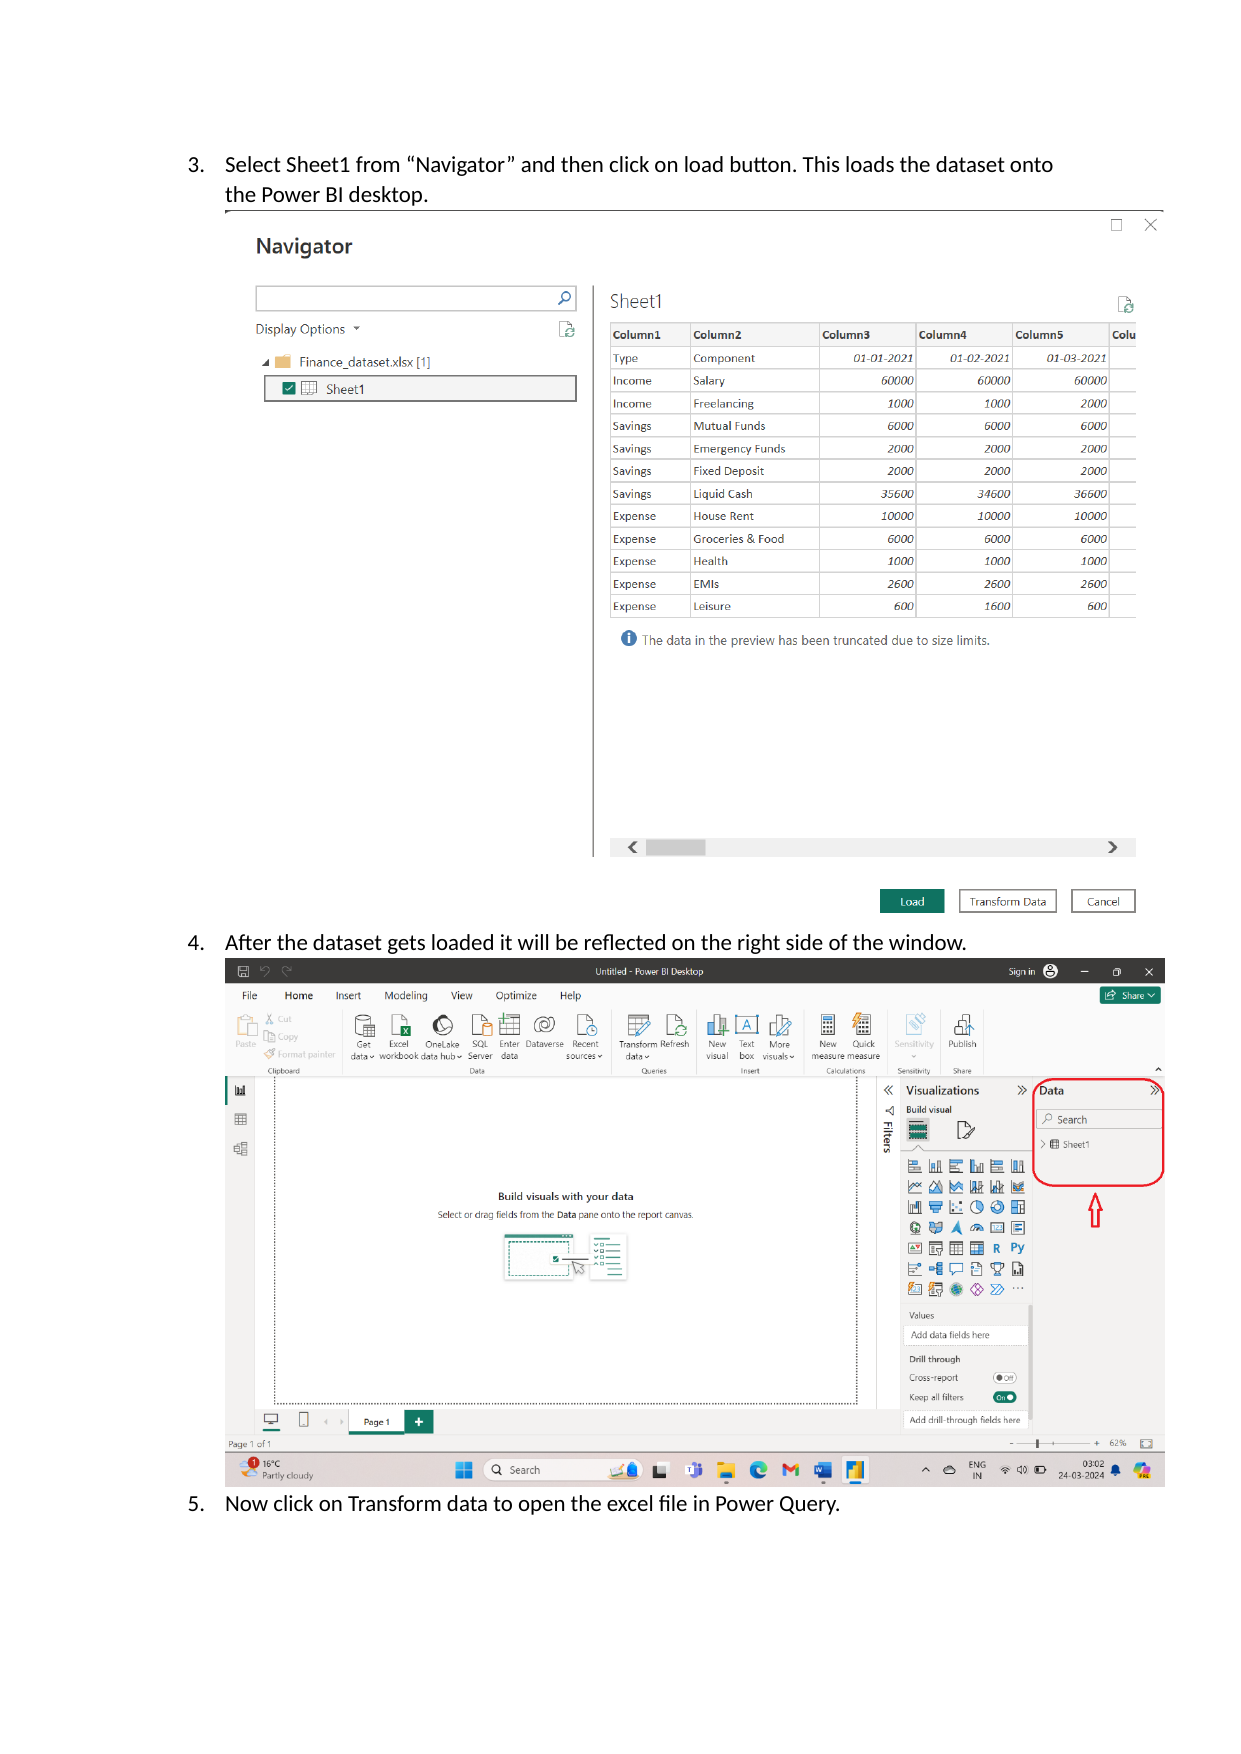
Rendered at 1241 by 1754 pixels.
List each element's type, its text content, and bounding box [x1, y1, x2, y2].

picture [225, 210, 1164, 926]
list After the dataset gets loaded it will be reflected on the right side of the window. [187, 928, 1090, 956]
picture [225, 958, 1165, 1487]
list Now click on Transform data to open the excel file in Power Query. [187, 1489, 1090, 1517]
list Select Sheet1 from “Navigator” and then click on load button. This loads the dataset onto the Power BI desktop. [187, 150, 1090, 208]
